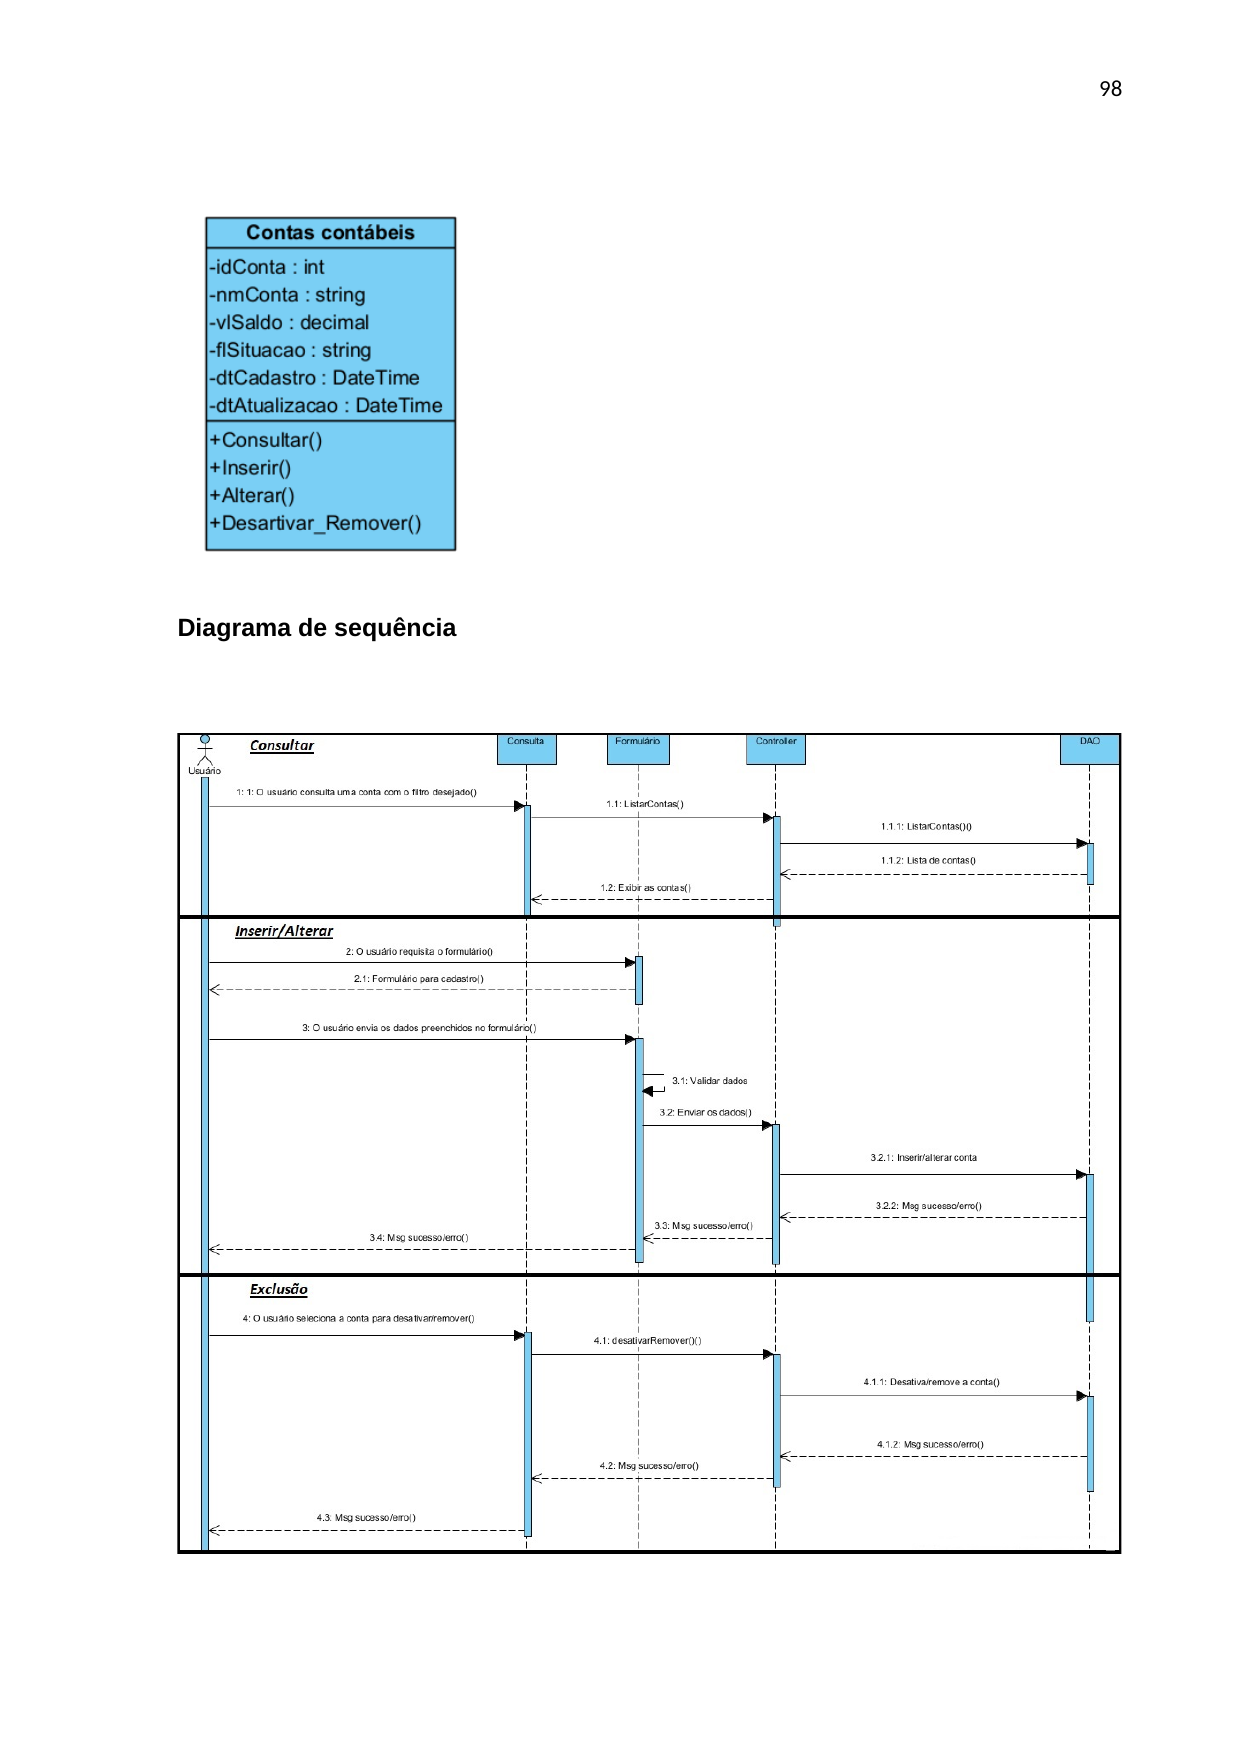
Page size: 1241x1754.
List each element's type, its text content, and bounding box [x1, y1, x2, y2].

picture [177, 177, 494, 583]
picture [177, 733, 1122, 1556]
text Diagrama de sequência [177, 613, 1122, 642]
